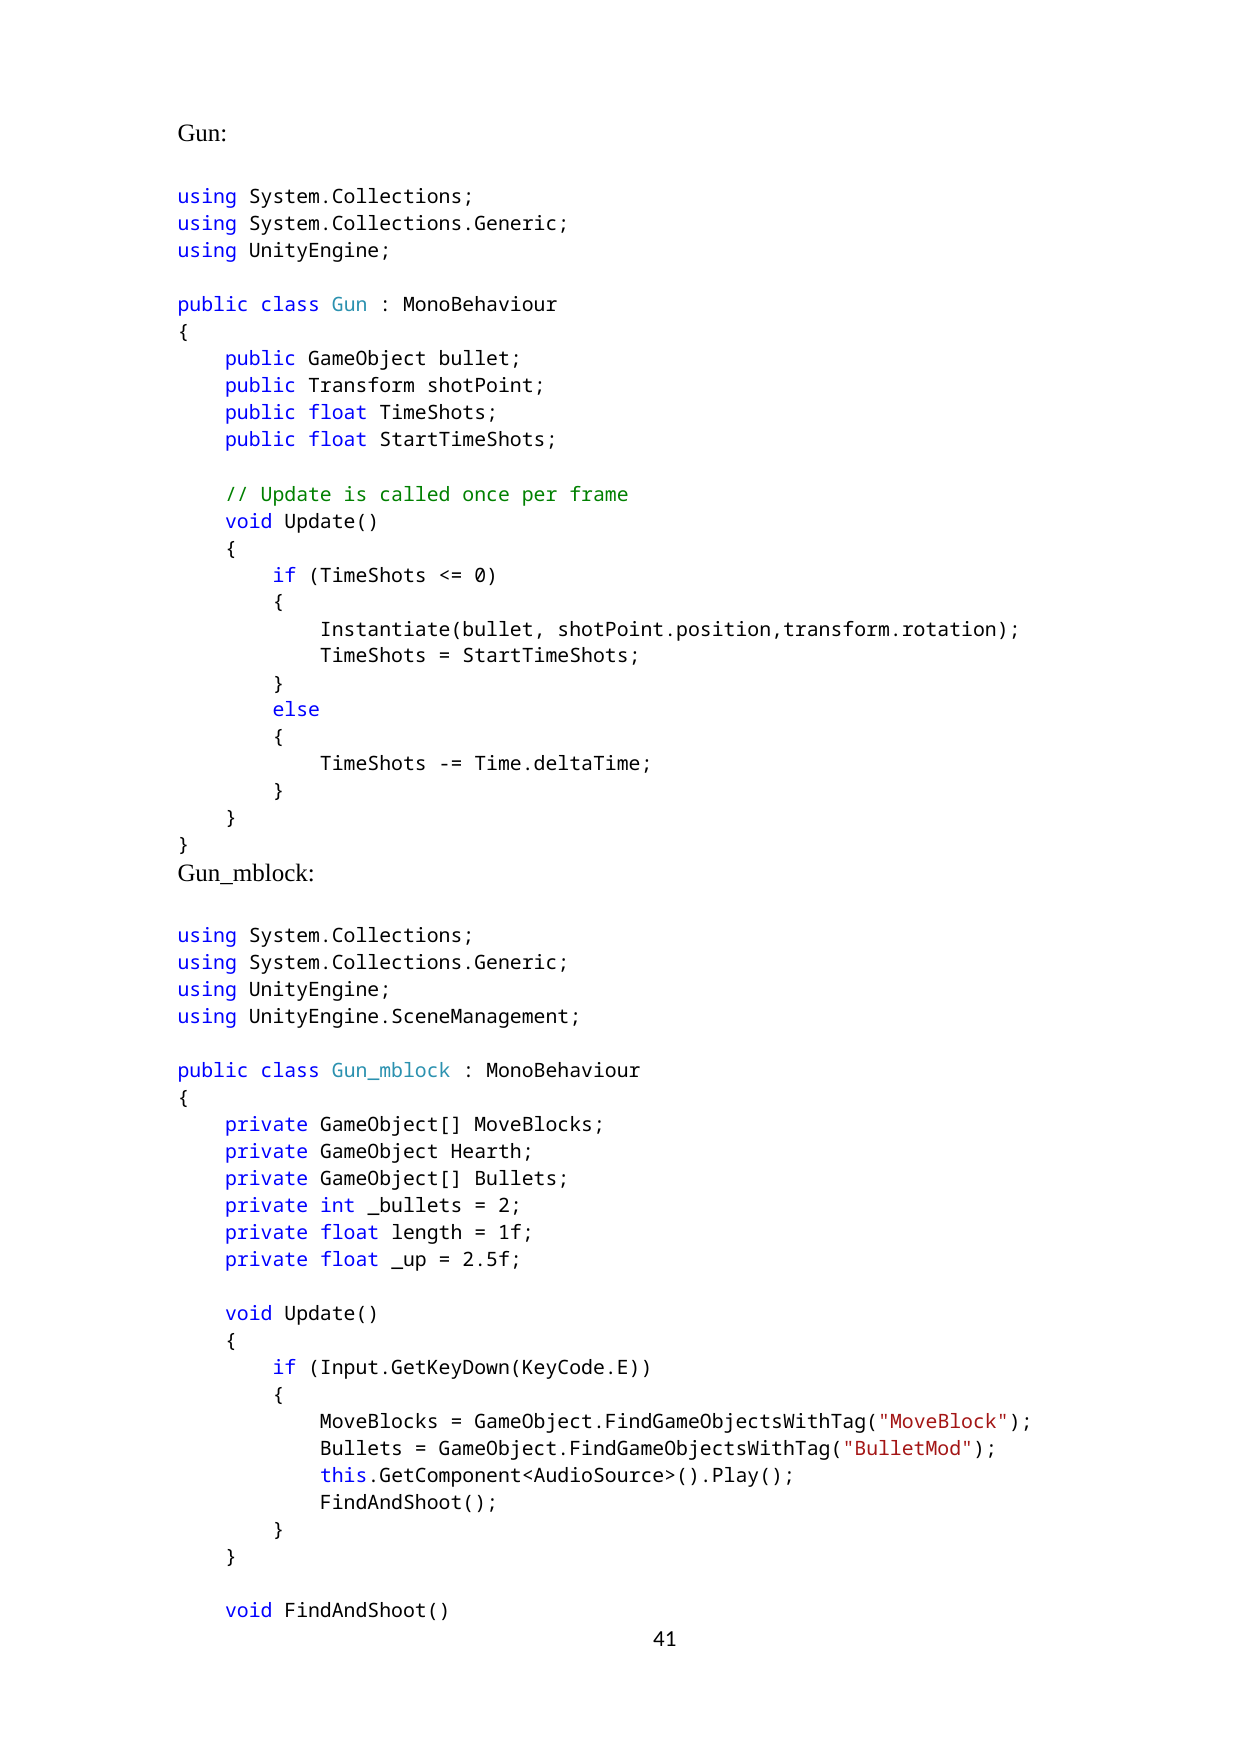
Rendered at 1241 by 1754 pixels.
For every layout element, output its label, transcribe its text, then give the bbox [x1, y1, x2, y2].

text using UnityEngine; [177, 236, 1152, 263]
text private GameObject Hearth; [177, 1137, 1152, 1164]
text TimeShots = StartTimeShots; [177, 642, 1152, 669]
text MoveBlocks = GameObject.FindGameObjectsWithTag("MoveBlock"); [177, 1407, 1152, 1434]
text using System.Collections; [177, 922, 1152, 948]
text public Transform shotPoint; [177, 371, 1152, 398]
text if (TimeShots <= 0) [177, 561, 1152, 588]
text TimeShots -= Time.deltaTime; [177, 750, 1152, 777]
text private GameObject[] Bullets; [177, 1164, 1152, 1191]
text else [177, 696, 1152, 723]
text if (Input.GetKeyDown(KeyCode.E)) [177, 1353, 1152, 1380]
text private float length = 1f; [177, 1218, 1152, 1245]
text FindAndShoot(); [177, 1488, 1152, 1515]
text { [177, 534, 1152, 561]
text using System.Collections; [177, 182, 1152, 209]
text { [177, 1380, 1152, 1407]
text using System.Collections.Generic; [177, 948, 1152, 976]
text public class Gun : MonoBehaviour [177, 290, 1152, 317]
text public GameObject bullet; [177, 344, 1152, 371]
text private float _up = 2.5f; [177, 1245, 1152, 1272]
text void Update() [177, 507, 1152, 534]
text } [177, 669, 1152, 696]
text Gun_mblock: [177, 858, 1152, 886]
text } [177, 804, 1152, 831]
text // Update is called once per frame [177, 480, 1152, 507]
text } [177, 1542, 1152, 1569]
text this.GetComponent<AudioSource>().Play(); [177, 1461, 1152, 1488]
text Instantiate(bullet, shotPoint.position,transform.rotation); [177, 615, 1152, 642]
text void Update() [177, 1299, 1152, 1326]
text public class Gun_mblock : MonoBehaviour [177, 1056, 1152, 1083]
text void FindAndShoot() [177, 1596, 1152, 1623]
text } [177, 1515, 1152, 1542]
text using UnityEngine.SceneManagement; [177, 1002, 1152, 1029]
text using UnityEngine; [177, 976, 1152, 1002]
text public float StartTimeShots; [177, 425, 1152, 452]
text { [177, 317, 1152, 344]
text { [177, 1083, 1152, 1110]
text { [177, 1326, 1152, 1353]
text Bullets = GameObject.FindGameObjectsWithTag("BulletMod"); [177, 1434, 1152, 1461]
text private GameObject[] MoveBlocks; [177, 1110, 1152, 1137]
text { [177, 723, 1152, 750]
text } [177, 831, 1152, 858]
text { [177, 588, 1152, 615]
text Gun: [177, 118, 1152, 147]
text private int _bullets = 2; [177, 1191, 1152, 1218]
text public float TimeShots; [177, 398, 1152, 425]
text } [177, 777, 1152, 804]
text using System.Collections.Generic; [177, 209, 1152, 236]
